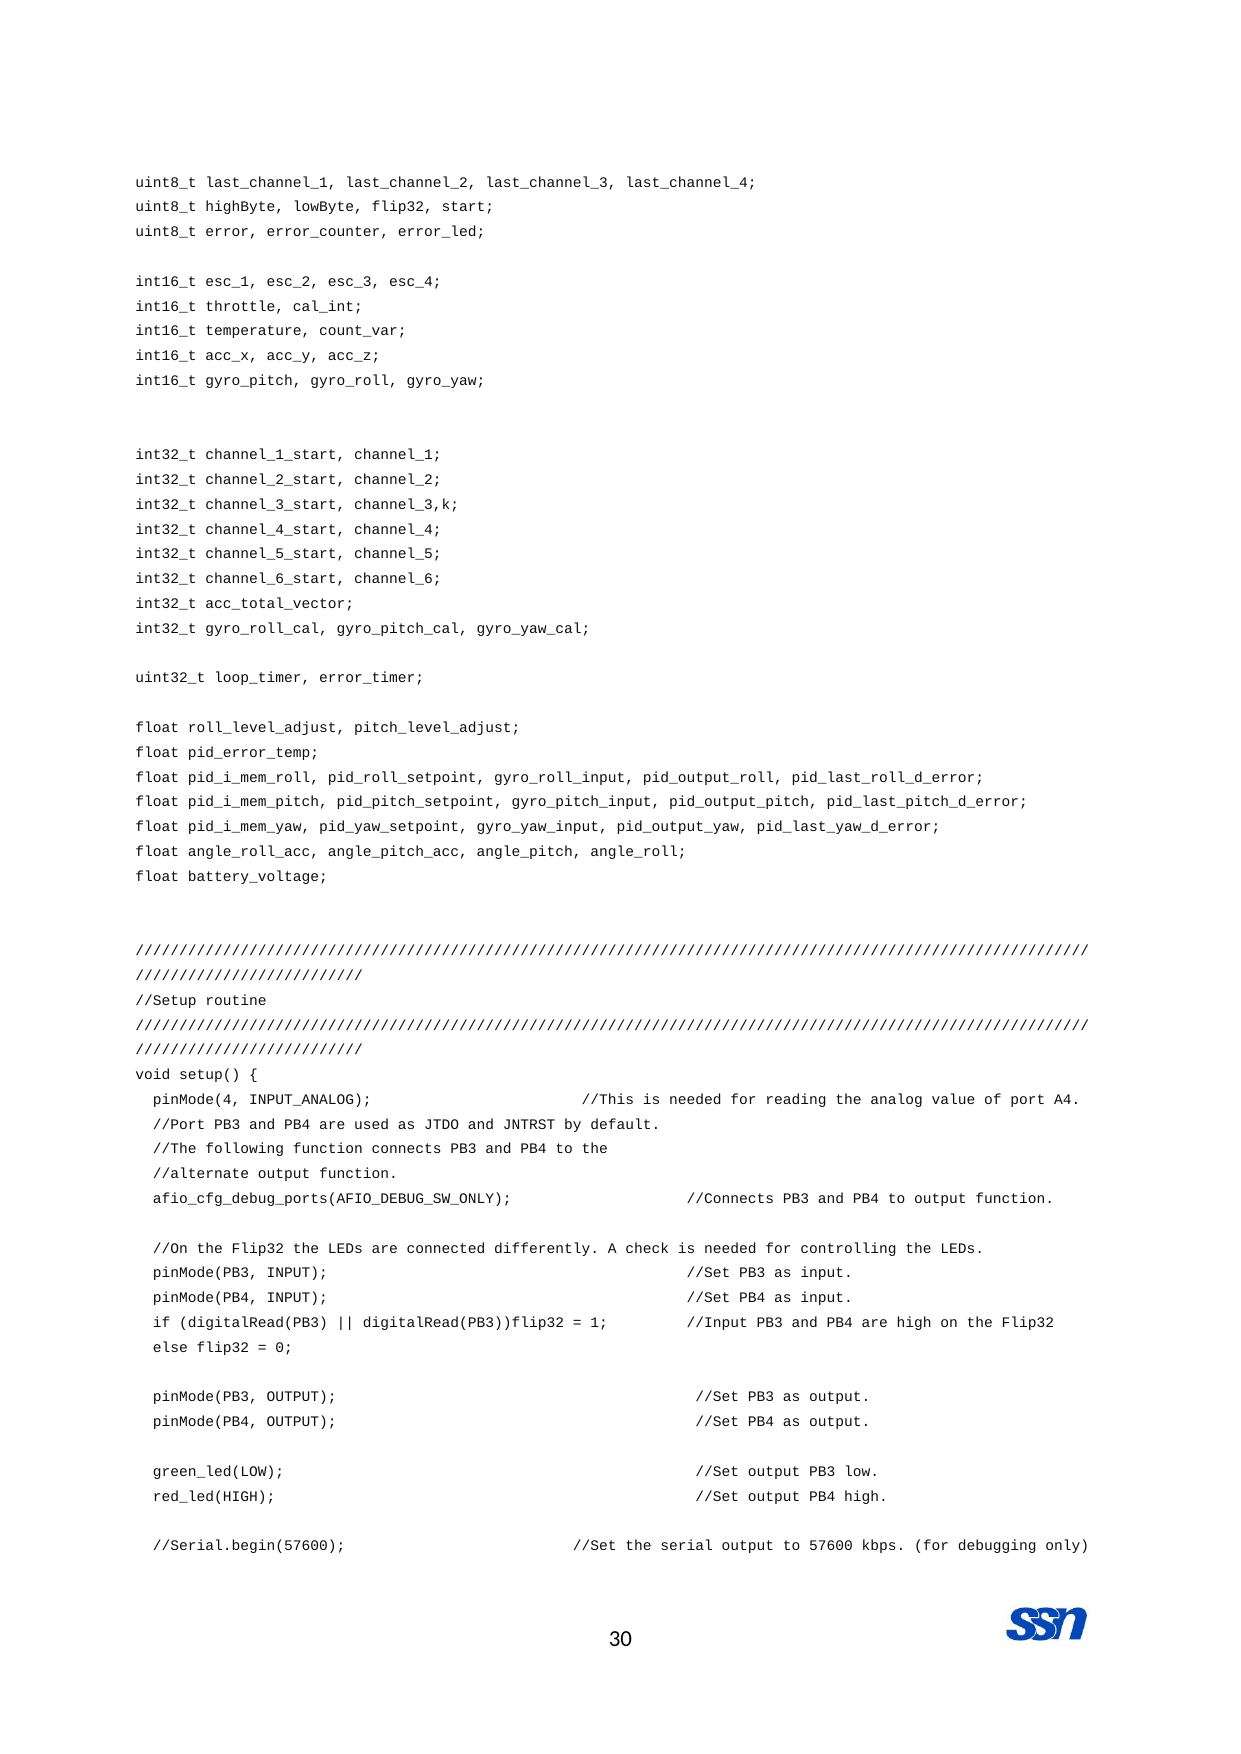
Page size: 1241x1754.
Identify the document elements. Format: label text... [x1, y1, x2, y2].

text float battery_voltage; [135, 869, 1090, 886]
text float pid_i_mem_yaw, pid_yaw_setpoint, gyro_yaw_input, pid_output_yaw, pid_last_yaw_d_error; [135, 819, 1090, 836]
text pinMode(PB4, OUTPUT); //Set PB4 as output. [135, 1414, 1090, 1431]
text if (digitalRead(PB3) || digitalRead(PB3))flip32 = 1; //Input PB3 and PB4 are high on the Flip32 [135, 1315, 1090, 1332]
text float angle_roll_acc, angle_pitch_acc, angle_pitch, angle_roll; [135, 844, 1090, 861]
text void setup() { [135, 1067, 1090, 1084]
text else flip32 = 0; [135, 1340, 1090, 1357]
text pinMode(PB3, OUTPUT); //Set PB3 as output. [135, 1389, 1090, 1406]
text uint8_t highByte, lowByte, flip32, start; [135, 199, 1090, 216]
text int32_t gyro_roll_cal, gyro_pitch_cal, gyro_yaw_cal; [135, 621, 1090, 638]
text pinMode(PB3, INPUT); //Set PB3 as input. [135, 1266, 1090, 1282]
text int16_t acc_x, acc_y, acc_z; [135, 348, 1090, 365]
text int16_t throttle, cal_int; [135, 299, 1090, 315]
text /////////////////////////////////////////////////////////////////////////////////////////////////////////////////////////////////////// [135, 943, 1090, 985]
text int32_t channel_1_start, channel_1; [135, 447, 1090, 464]
text //Serial.begin(57600); //Set the serial output to 57600 kbps. (for debugging only) [135, 1538, 1090, 1555]
text pinMode(PB4, INPUT); //Set PB4 as input. [135, 1290, 1090, 1307]
text uint8_t last_channel_1, last_channel_2, last_channel_3, last_channel_4; [135, 175, 1090, 191]
text pinMode(4, INPUT_ANALOG); //This is needed for reading the analog value of port A4. [135, 1092, 1090, 1109]
text afio_cfg_debug_ports(AFIO_DEBUG_SW_ONLY); //Connects PB3 and PB4 to output function. [135, 1191, 1090, 1208]
text uint32_t loop_timer, error_timer; [135, 671, 1090, 687]
text //alternate output function. [135, 1166, 1090, 1183]
text /////////////////////////////////////////////////////////////////////////////////////////////////////////////////////////////////////// [135, 1018, 1090, 1059]
picture [1000, 1596, 1091, 1647]
text float pid_i_mem_pitch, pid_pitch_setpoint, gyro_pitch_input, pid_output_pitch, pid_last_pitch_d_error; [135, 794, 1090, 811]
text int32_t channel_5_start, channel_5; [135, 547, 1090, 563]
text float pid_i_mem_roll, pid_roll_setpoint, gyro_roll_input, pid_output_roll, pid_last_roll_d_error; [135, 770, 1090, 786]
text int32_t channel_6_start, channel_6; [135, 571, 1090, 588]
text float roll_level_adjust, pitch_level_adjust; [135, 720, 1090, 737]
text float pid_error_temp; [135, 745, 1090, 762]
text int32_t channel_2_start, channel_2; [135, 472, 1090, 489]
text red_led(HIGH); //Set output PB4 high. [135, 1489, 1090, 1505]
text int32_t acc_total_vector; [135, 596, 1090, 613]
text uint8_t error, error_counter, error_led; [135, 224, 1090, 241]
text int16_t temperature, count_var; [135, 323, 1090, 340]
text int32_t channel_3_start, channel_3,k; [135, 497, 1090, 514]
text int16_t gyro_pitch, gyro_roll, gyro_yaw; [135, 373, 1090, 390]
text int32_t channel_4_start, channel_4; [135, 522, 1090, 538]
text //Setup routine [135, 993, 1090, 1009]
text green_led(LOW); //Set output PB3 low. [135, 1464, 1090, 1481]
text //The following function connects PB3 and PB4 to the [135, 1142, 1090, 1158]
text int16_t esc_1, esc_2, esc_3, esc_4; [135, 274, 1090, 291]
text //On the Flip32 the LEDs are connected differently. A check is needed for controlling the LEDs. [135, 1241, 1090, 1257]
text //Port PB3 and PB4 are used as JTDO and JNTRST by default. [135, 1117, 1090, 1133]
